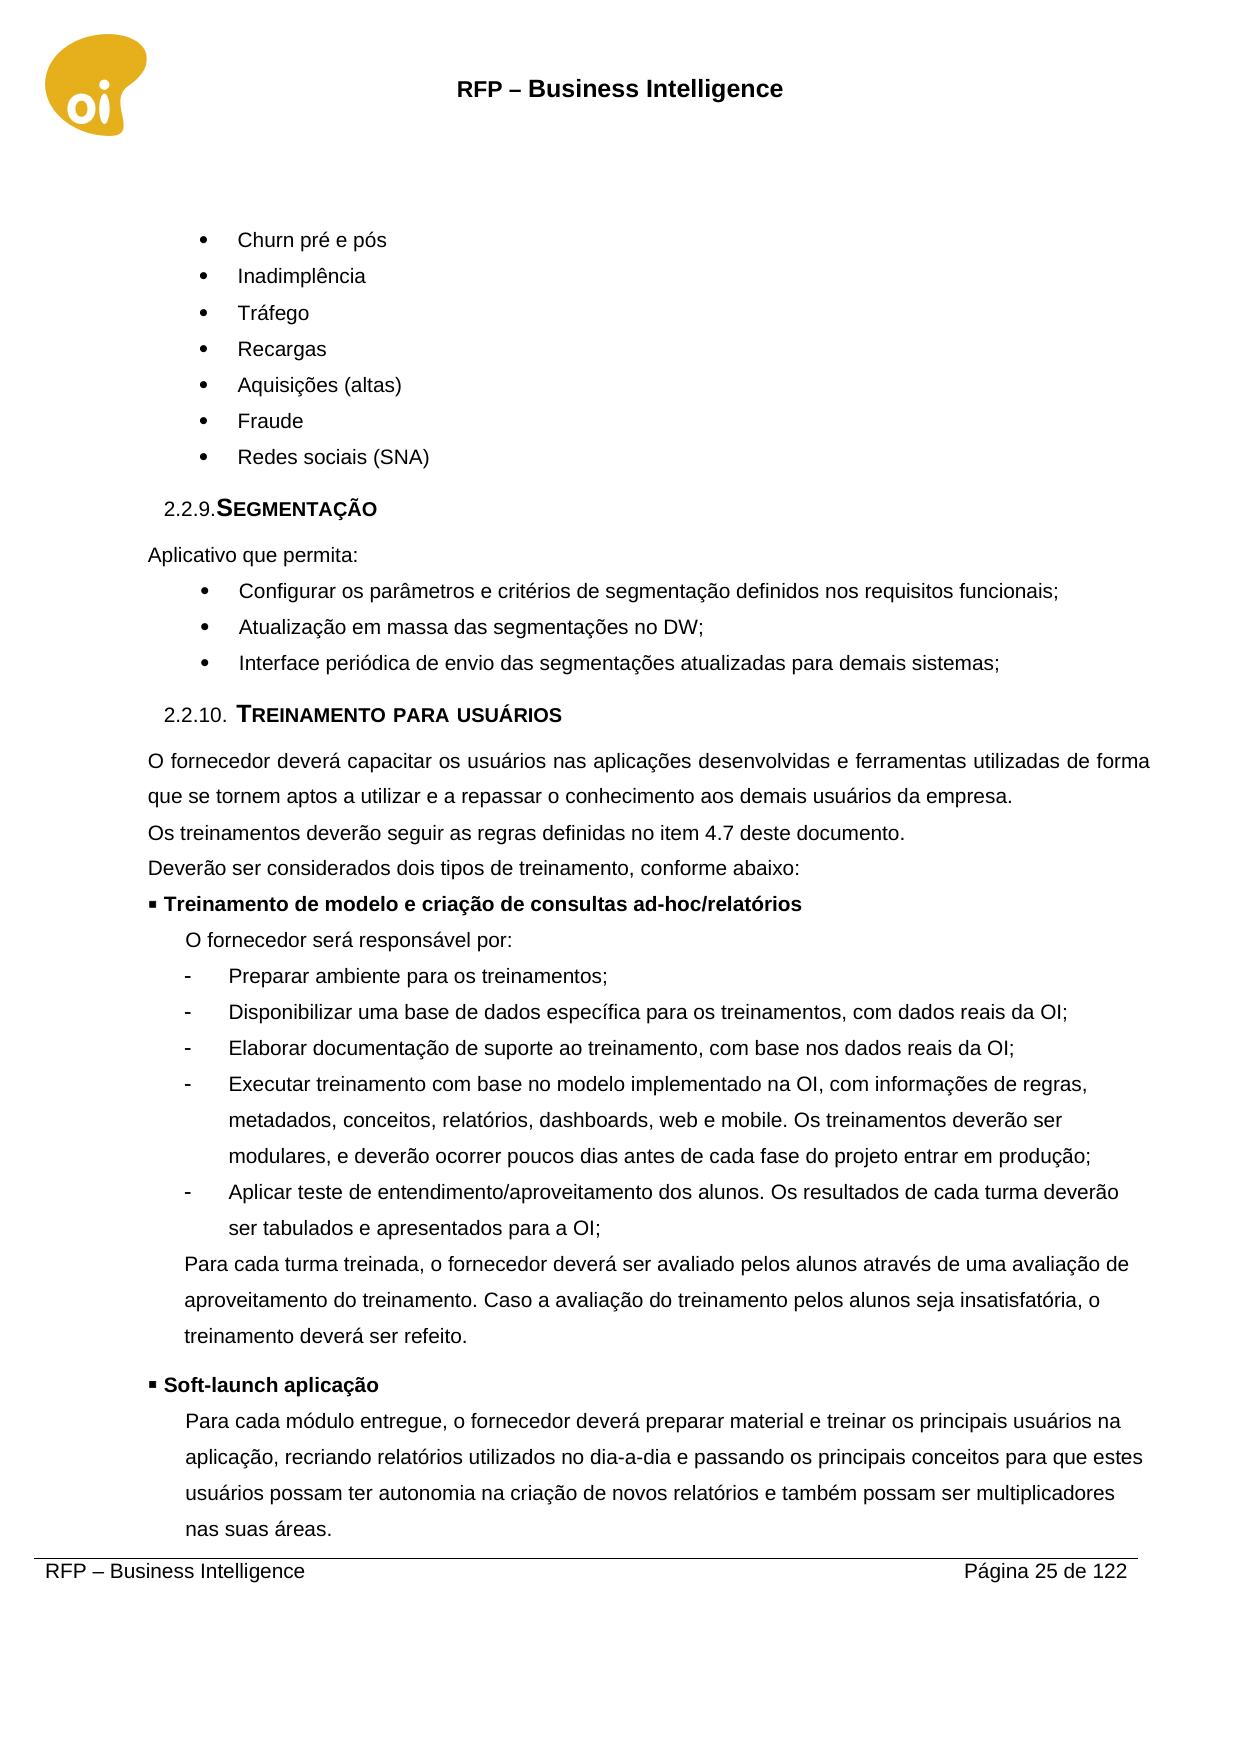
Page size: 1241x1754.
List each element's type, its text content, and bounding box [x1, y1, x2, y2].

list Aplicar teste de entendimento/aproveitamento dos alunos. Os resultados de cada turma deverão ser tabulados e apresentados para a OI; [184, 1180, 1152, 1240]
subtitle Segmentação [164, 493, 1152, 522]
list Executar treinamento com base no modelo implementado na OI, com informações de regras, metadados, conceitos, relatórios, dashboards, web e mobile. Os treinamentos deverão ser modulares, e deverão ocorrer poucos dias antes de cada fase do projeto entrar em produção; [184, 1072, 1152, 1168]
list Para cada módulo entregue, o fornecedor deverá preparar material e treinar os principais usuários na aplicação, recriando relatórios utilizados no dia-a-dia e passando os principais conceitos para que estes usuários possam ter autonomia na criação de novos relatórios e também possam ser multiplicadores nas suas áreas. [185, 1408, 1152, 1540]
list Disponibilizar uma base de dados específica para os treinamentos, com dados reais da OI; [184, 1000, 1152, 1024]
text Os treinamentos deverão seguir as regras definidas no item 4.7 deste documento. [148, 820, 1152, 844]
list Aquisições (altas) [200, 372, 1152, 397]
text Aplicativo que permita: [148, 542, 1152, 566]
list Fraude [200, 408, 1152, 433]
subtitle Treinamento para usuários [164, 699, 1152, 728]
list Configurar os parâmetros e critérios de segmentação definidos nos requisitos funcionais; [201, 578, 1152, 602]
picture [45, 34, 147, 136]
list Soft-launch aplicação [148, 1372, 1152, 1397]
text Deverão ser considerados dois tipos de treinamento, conforme abaixo: [148, 856, 1152, 880]
list Atualização em massa das segmentações no DW; [201, 614, 1152, 638]
list Interface periódica de envio das segmentações atualizadas para demais sistemas; [201, 651, 1152, 674]
list Elaborar documentação de suporte ao treinamento, com base nos dados reais da OI; [184, 1036, 1152, 1060]
text O fornecedor deverá capacitar os usuários nas aplicações desenvolvidas e ferramentas utilizadas de forma que se tornem aptos a utilizar e a repassar o conhecimento aos demais usuários da empresa. [148, 748, 1152, 808]
text Para cada turma treinada, o fornecedor deverá ser avaliado pelos alunos através de uma avaliação de aproveitamento do treinamento. Caso a avaliação do treinamento pelos alunos seja insatisfatória, o treinamento deverá ser refeito. [184, 1252, 1152, 1348]
list Preparar ambiente para os treinamentos; [184, 964, 1152, 988]
list O fornecedor será responsável por: [184, 928, 1152, 952]
list Churn pré e pós [200, 228, 1152, 252]
list Recargas [200, 336, 1152, 361]
list Inadimplência [200, 264, 1152, 288]
list Tráfego [200, 300, 1152, 324]
list Redes sociais (SNA) [200, 444, 1152, 469]
list Treinamento de modelo e criação de consultas ad-hoc/relatórios [148, 892, 1152, 916]
